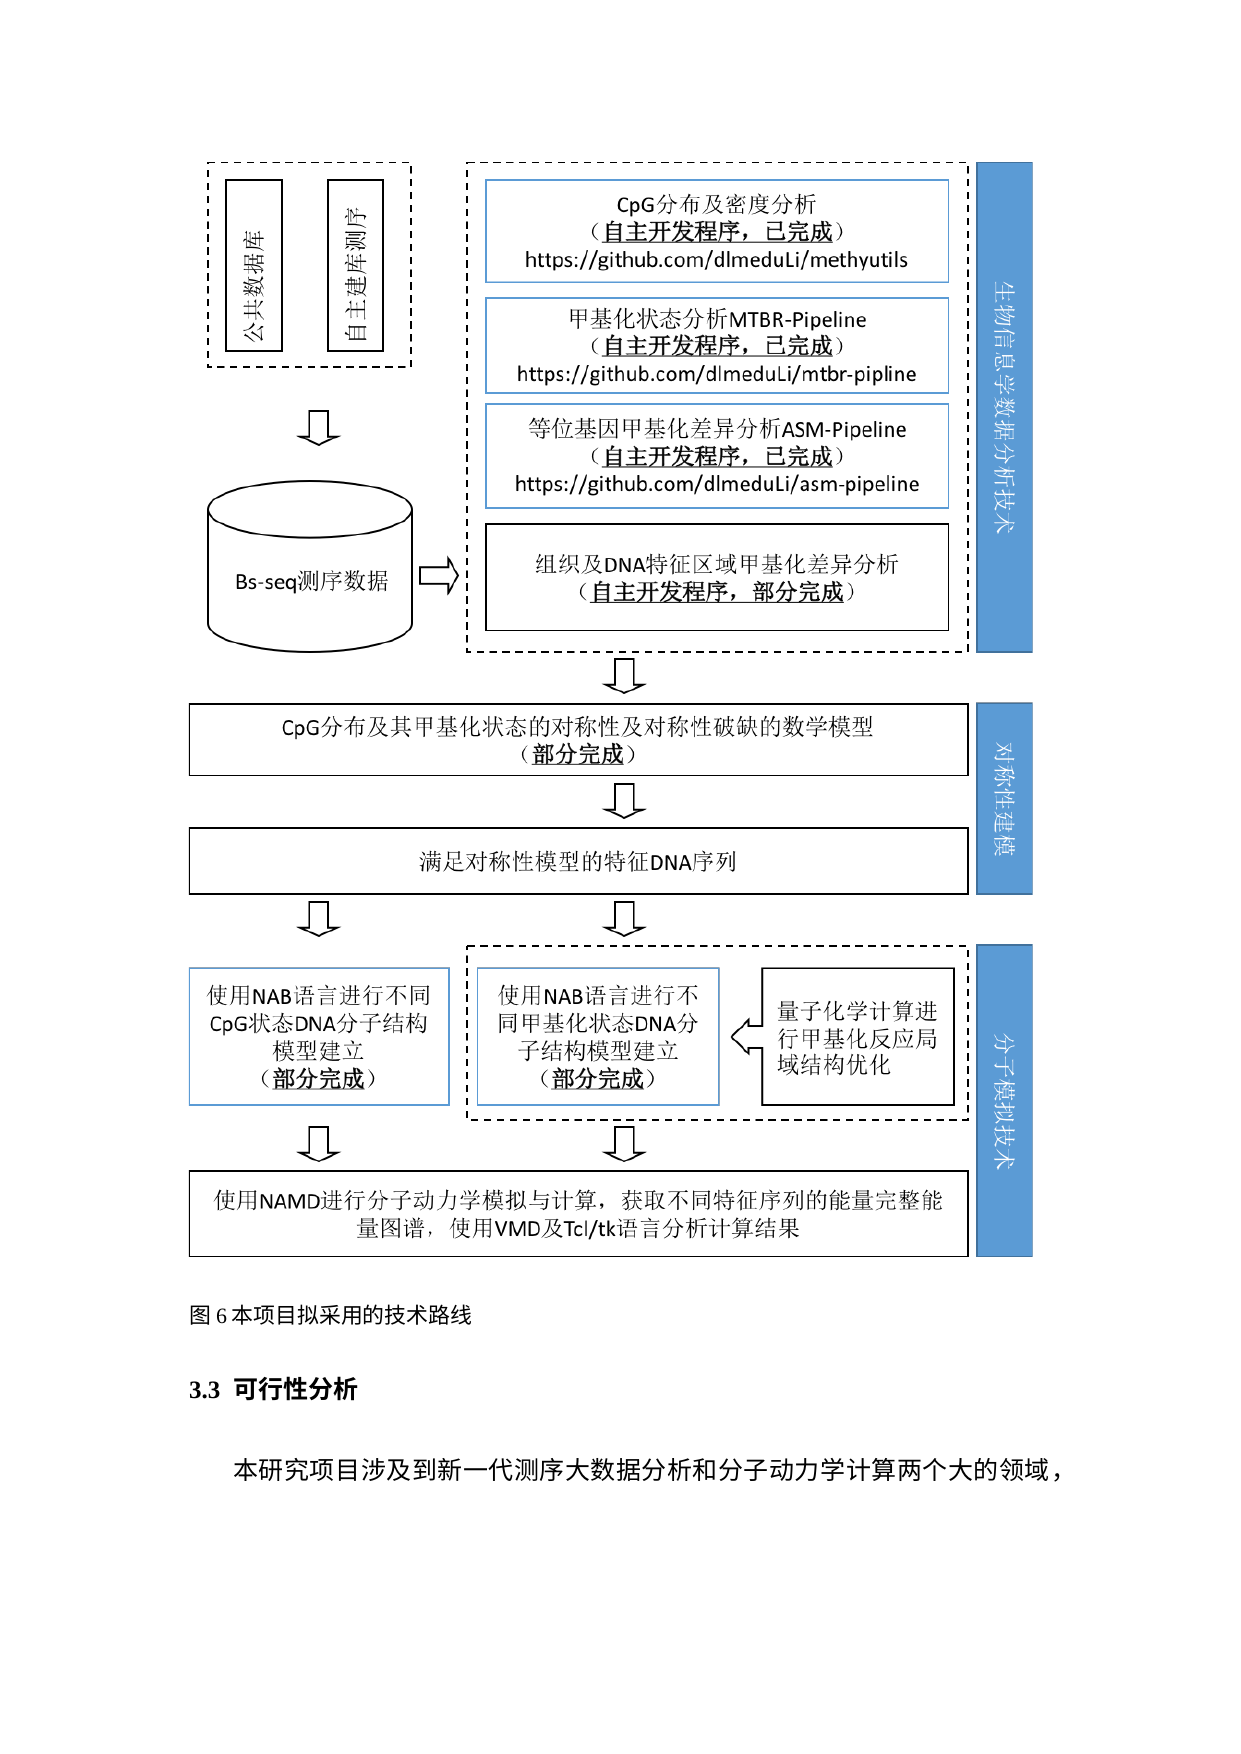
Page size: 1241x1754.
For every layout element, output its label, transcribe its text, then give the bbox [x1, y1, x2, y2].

picture [188, 162, 1033, 1257]
text 图 6 本项目拟采用的技术路线 [189, 1298, 1051, 1330]
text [189, 1436, 1051, 1501]
text 可行性分析 [189, 1355, 1051, 1420]
